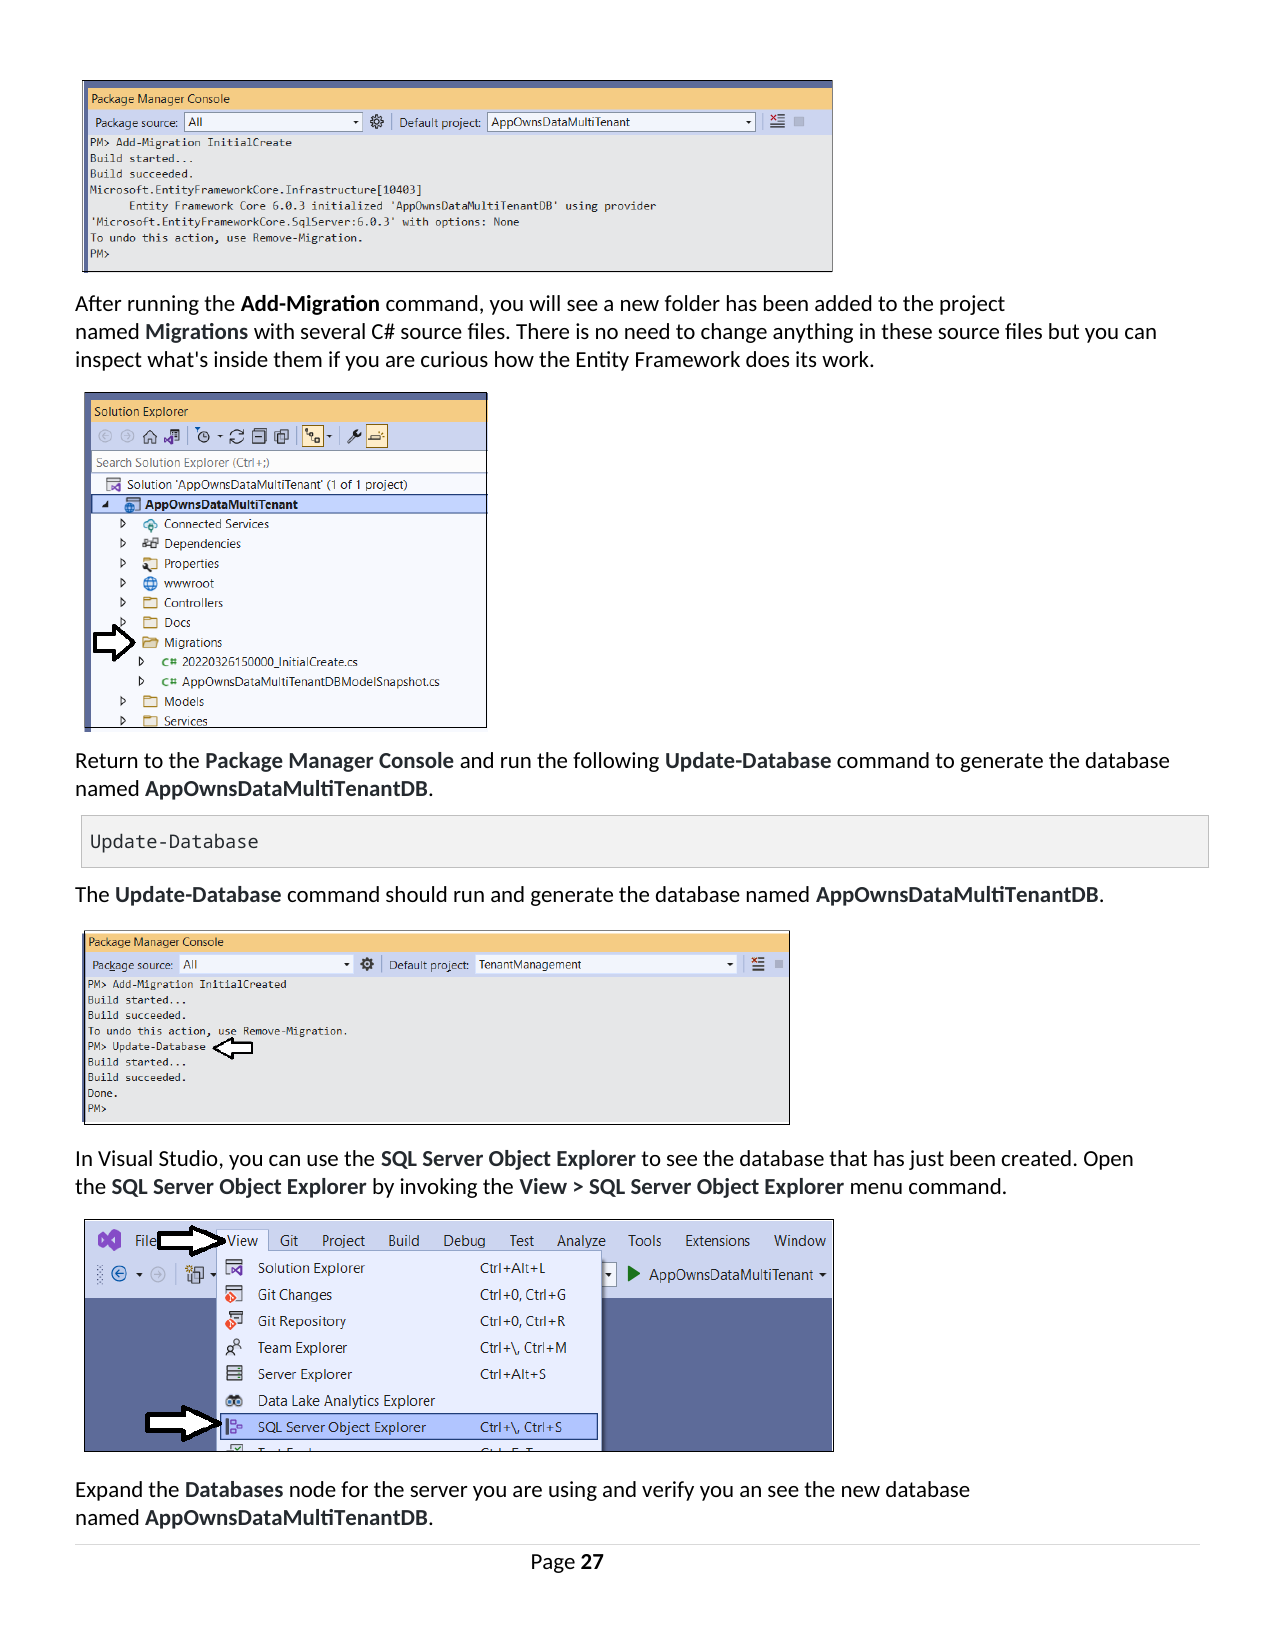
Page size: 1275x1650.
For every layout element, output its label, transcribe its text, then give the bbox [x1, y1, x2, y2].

picture [75, 1212, 845, 1463]
text Expand the Databases node for the server you are using and verify you an see the new database named AppOwnsDataMultiTenantDB. [75, 1475, 1200, 1531]
text Update-Database [82, 816, 1208, 867]
text In Visual Studio, you can use the SQL Server Object Explorer to see the database that has just been created. Open the SQL Server Object Explorer by invoking the View > SQL Server Object Explorer menu command. [75, 1144, 1200, 1200]
picture [75, 920, 799, 1132]
picture [75, 75, 836, 277]
picture [75, 385, 494, 734]
text Return to the Package Manager Console and run the following Update-Database command to generate the database named AppOwnsDataMultiTenantDB. [75, 747, 1200, 803]
text After running the Add-Migration command, you will see a new folder has been added to the project named Migrations with several C# source files. There is no need to change anything in these source files but you can inspect what's inside them if you are curious how the Entity Framework does its work. [75, 289, 1200, 373]
text The Update-Database command should run and generate the database named AppOwnsDataMultiTenantDB. [75, 880, 1200, 908]
